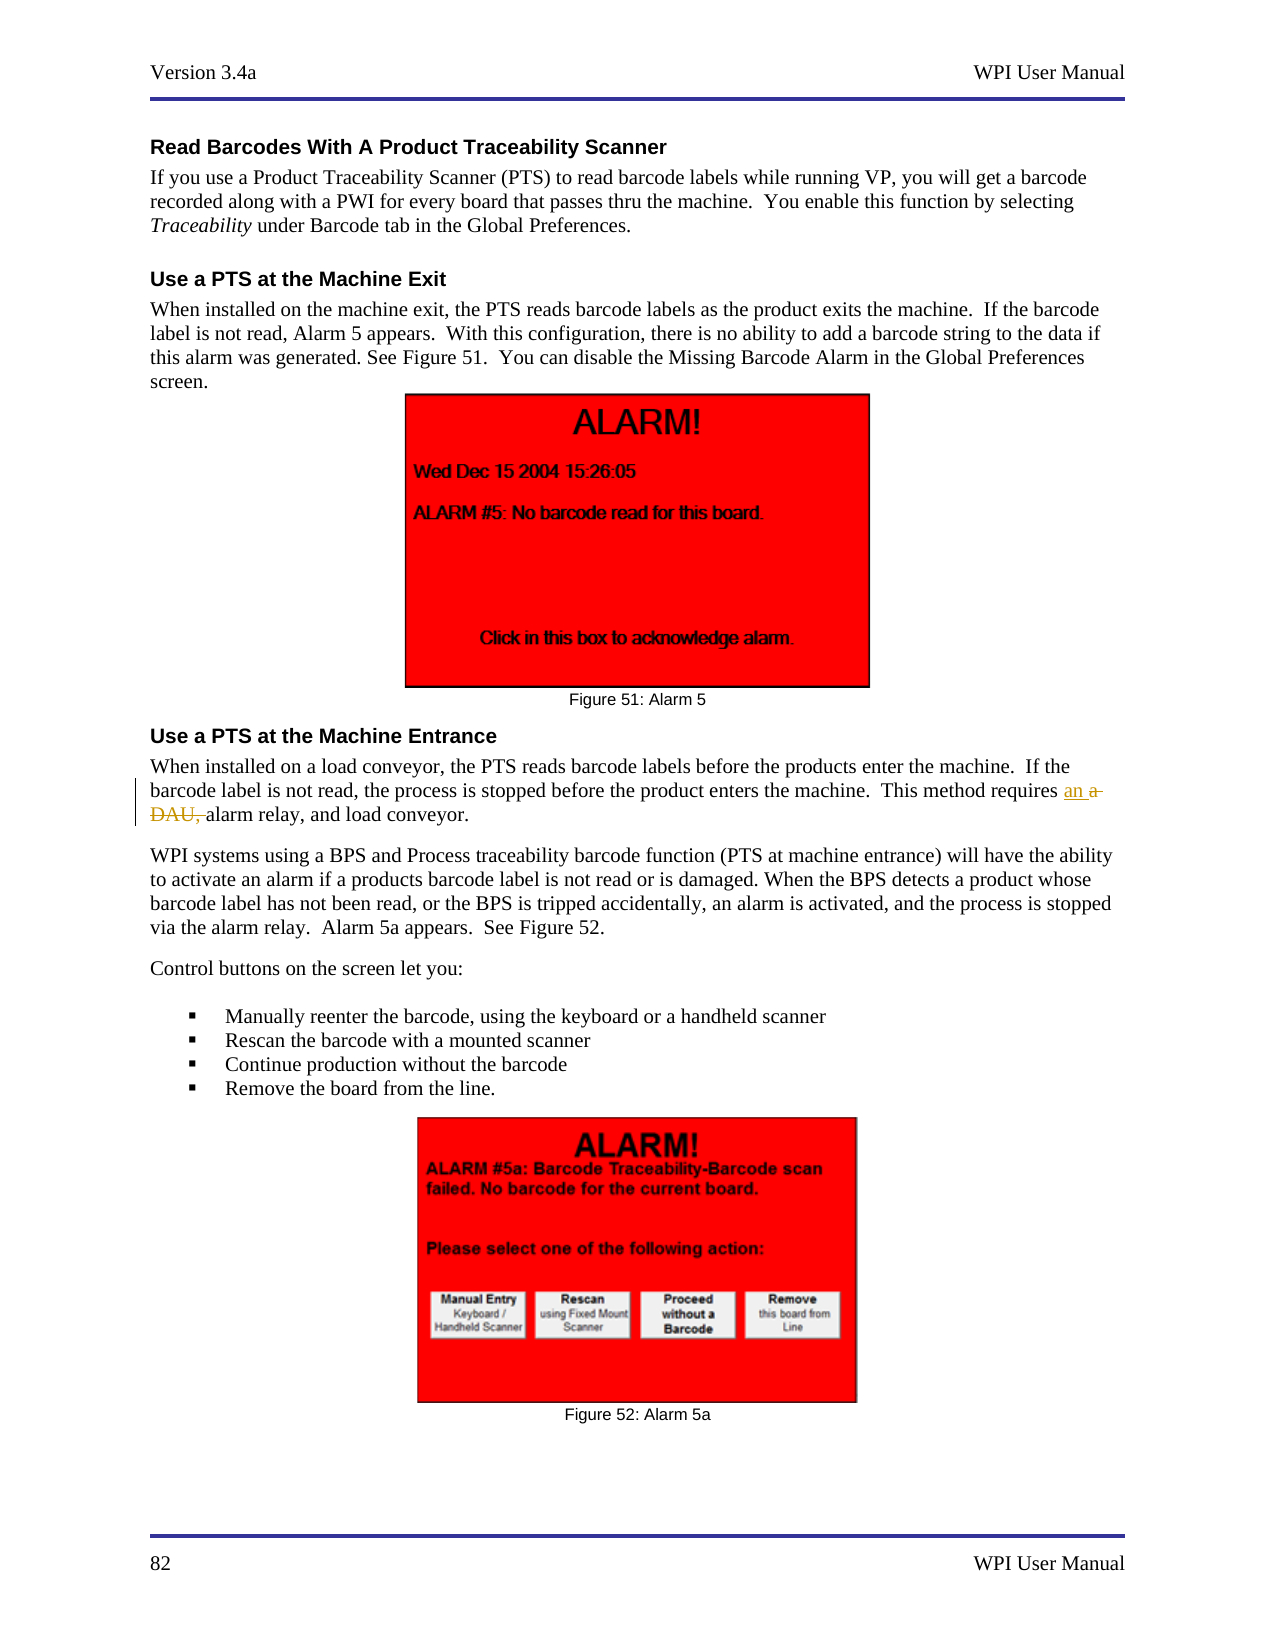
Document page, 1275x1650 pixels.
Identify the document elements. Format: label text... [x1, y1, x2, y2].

text If you use a Product Traceability Scanner (PTS) to read barcode labels while running VP, you will get a barcode recorded along with a PWI for every board that passes thru the machine. You enable this function by selecting Traceability under Barcode tab in the Global Preferences. [150, 165, 1125, 237]
list Rescan the barcode with a mounted scanner [187, 1028, 1125, 1052]
text When installed on the machine exit, the PTS reads barcode labels as the product exits the machine. If the barcode label is not read, Alarm 5 appears. With this configuration, there is no ability to add a barcode string to the data if this alarm was generated. See Figure 51. You can disable the Missing Barcode Alarm in the Global Preferences screen. [150, 297, 1125, 393]
text When installed on a load conveyor, the PTS reads barcode labels before the products enter the machine. If the barcode label is not read, the process is stopped before the product enters the machine. This method requires alarm relay, and load conveyor. [150, 754, 1125, 826]
list Manually reenter the barcode, using the keyboard or a handheld scanner [187, 1004, 1125, 1028]
subtitle Read Barcodes With A Product Traceability Scanner [150, 135, 1125, 159]
text WPI systems using a BPS and Process traceability barcode function (PTS at machine entrance) will have the ability to activate an alarm if a products barcode label is not read or is damaged. When the BPS detects a product whose barcode label has not been read, or the BPS is tripped accidentally, an alarm is activated, and the process is stopped via the alarm relay. Alarm 5a appears. See Figure 52. [150, 843, 1125, 939]
text Figure 52: Alarm 5a [150, 1404, 1125, 1424]
text Figure 51: Alarm 5 [150, 690, 1125, 709]
subtitle Use a PTS at the Machine Entrance [150, 724, 1125, 748]
picture [404, 393, 871, 688]
subtitle Use a PTS at the Machine Exit [150, 267, 1125, 291]
list Remove the board from the line. [187, 1076, 1125, 1100]
text Control buttons on the screen let you: [150, 956, 1125, 980]
picture [417, 1117, 858, 1403]
list Continue production without the barcode [187, 1052, 1125, 1076]
